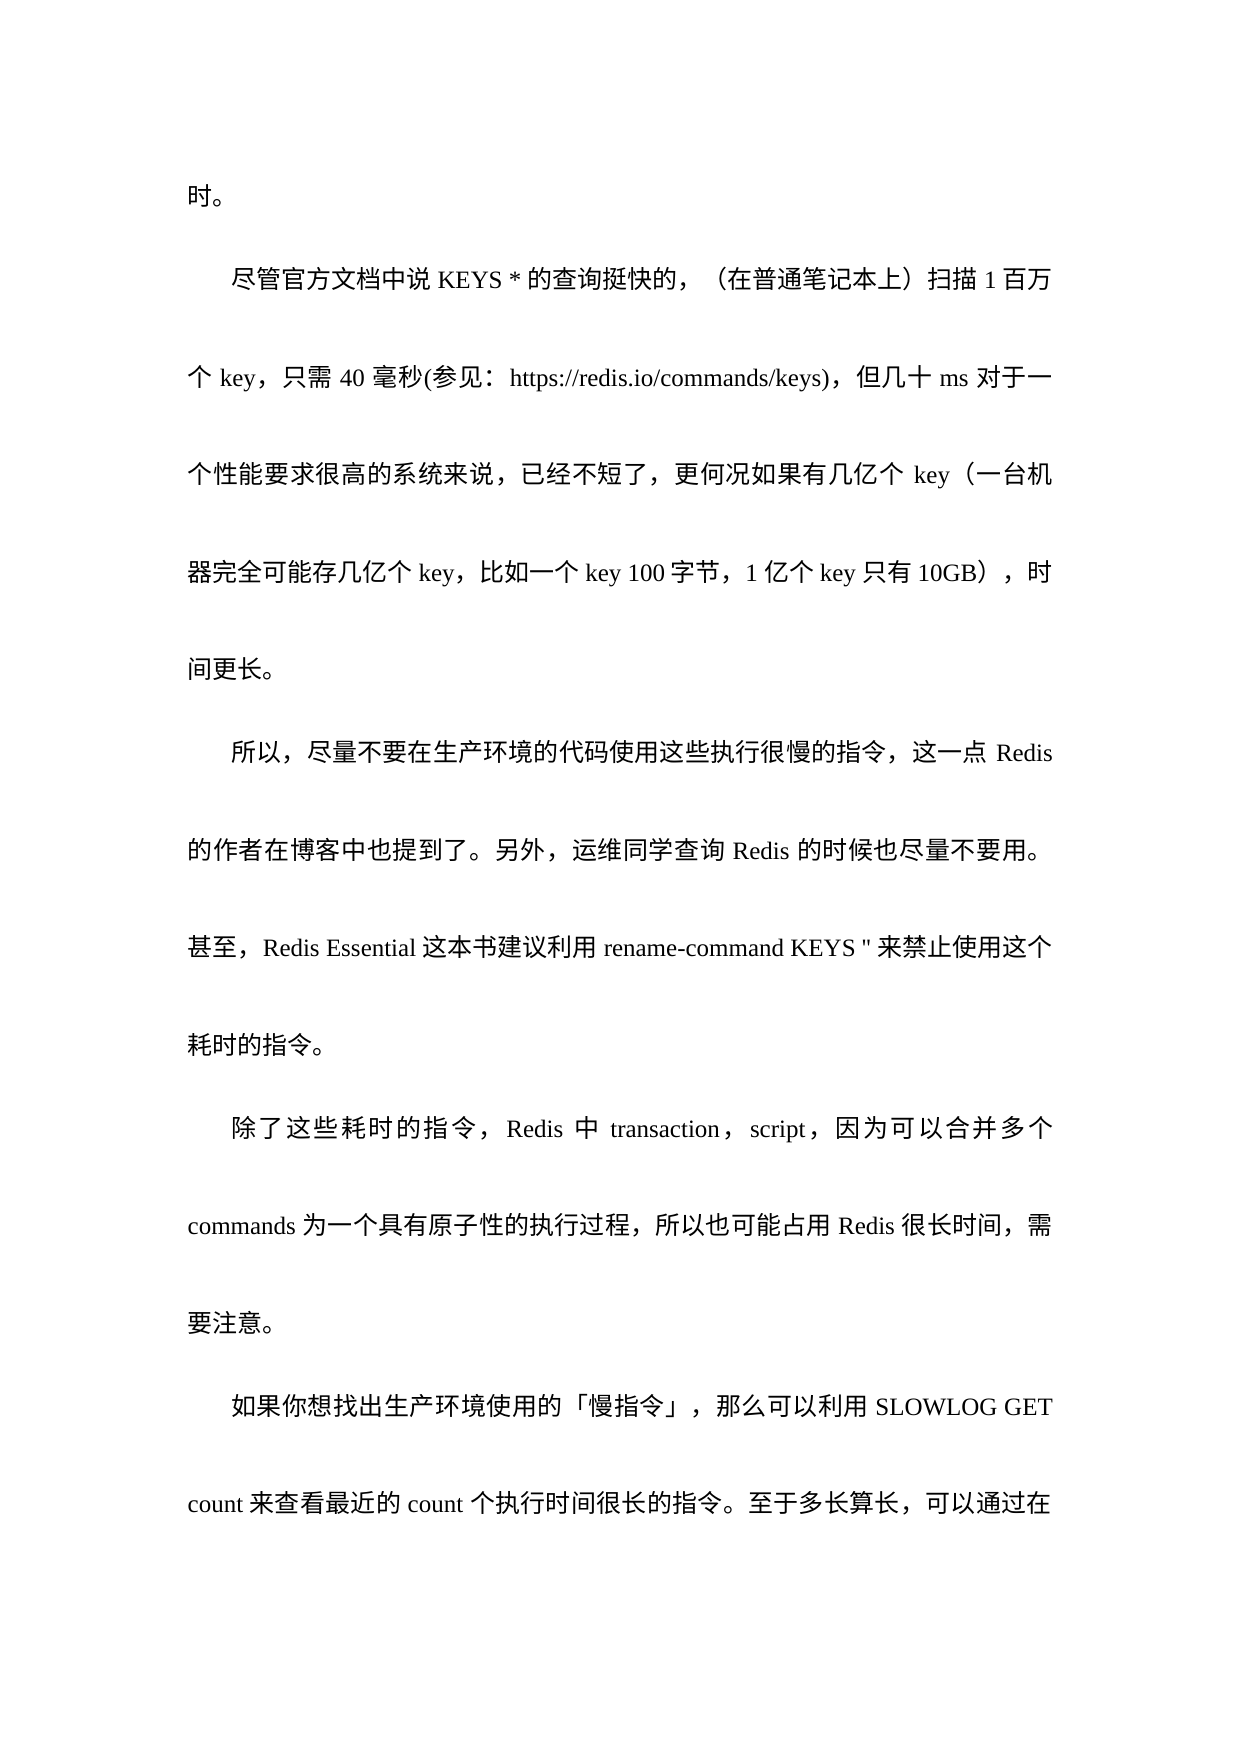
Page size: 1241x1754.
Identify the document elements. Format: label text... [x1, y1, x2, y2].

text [187, 162, 1053, 227]
text 除了这些耗时的指令，Redis 中 transaction，script，因为可以合并多个 commands 为一个具有原子性的执行过程，所以也可能占用 Redis 很长时间，需要注意。 [187, 1094, 1053, 1354]
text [187, 1372, 1053, 1534]
text 尽管官方文档中说 KEYS * 的查询挺快的，（在普通笔记本上）扫描 1 百万个 key，只需 40 毫秒(参见：https://redis.io/commands/keys)，但几十 ms 对于一个性能要求很高的系统来说，已经不短了，更何况如果有几亿个 key（一台机器完全可能存几亿个 key，比如一个 key 100字节，1 亿个 key 只有 10GB），时间更长。 [187, 245, 1053, 700]
text 所以，尽量不要在生产环境的代码使用这些执行很慢的指令，这一点 Redis 的作者在博客中也提到了。另外，运维同学查询 Redis 的时候也尽量不要用。甚至，Redis Essential 这本书建议利用 rename-command KEYS '' 来禁止使用这个耗时的指令。 [187, 718, 1053, 1076]
